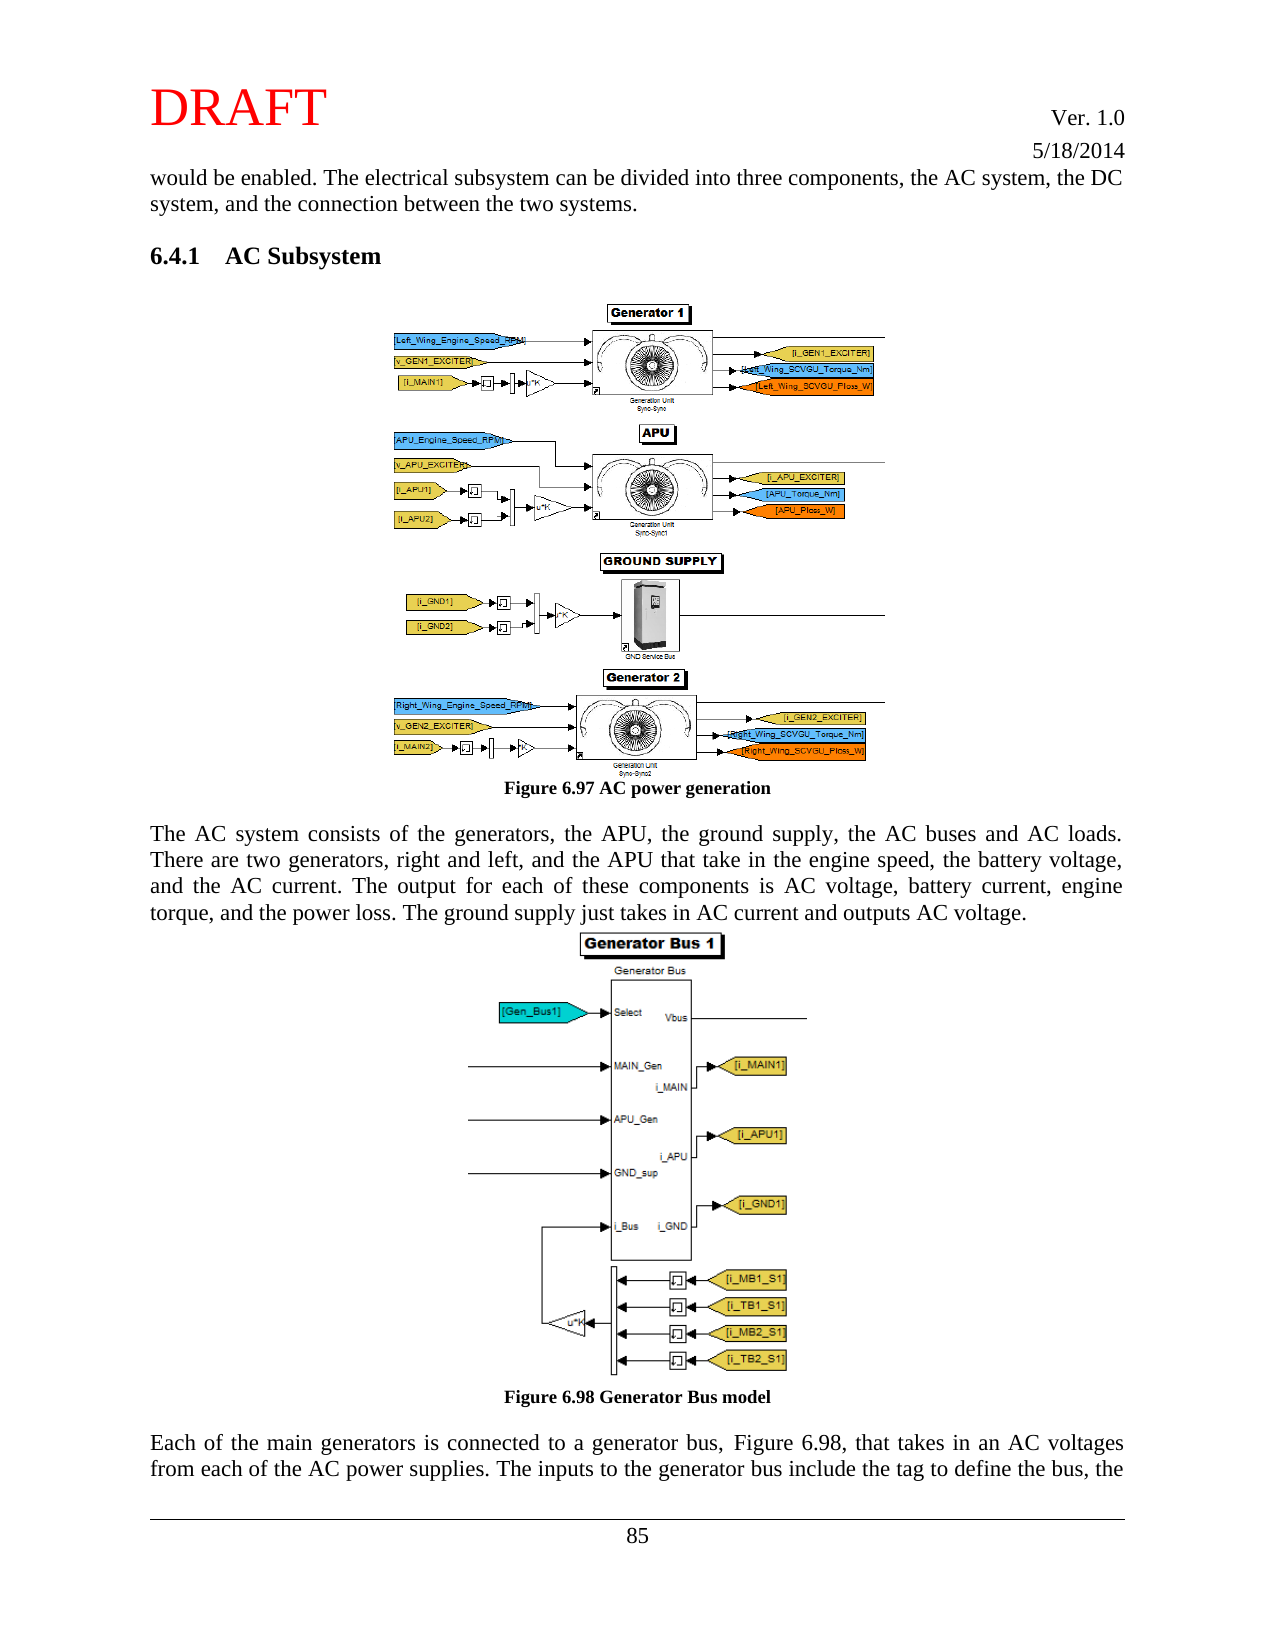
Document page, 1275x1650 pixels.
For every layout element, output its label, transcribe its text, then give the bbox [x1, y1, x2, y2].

text The AC system consists of the generators, the APU, the ground supply, the AC buses and AC loads. There are two generators, right and left, and the APU that take in the engine speed, the battery voltage, and the AC current. The output for each of these components is AC voltage, battery current, engine torque, and the power loss. The ground supply just takes in AC current and outputs AC voltage. [150, 819, 1125, 925]
picture [390, 298, 885, 778]
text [150, 1429, 1125, 1481]
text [150, 164, 1125, 216]
subtitle AC Subsystem [150, 241, 1125, 270]
picture [468, 925, 807, 1387]
